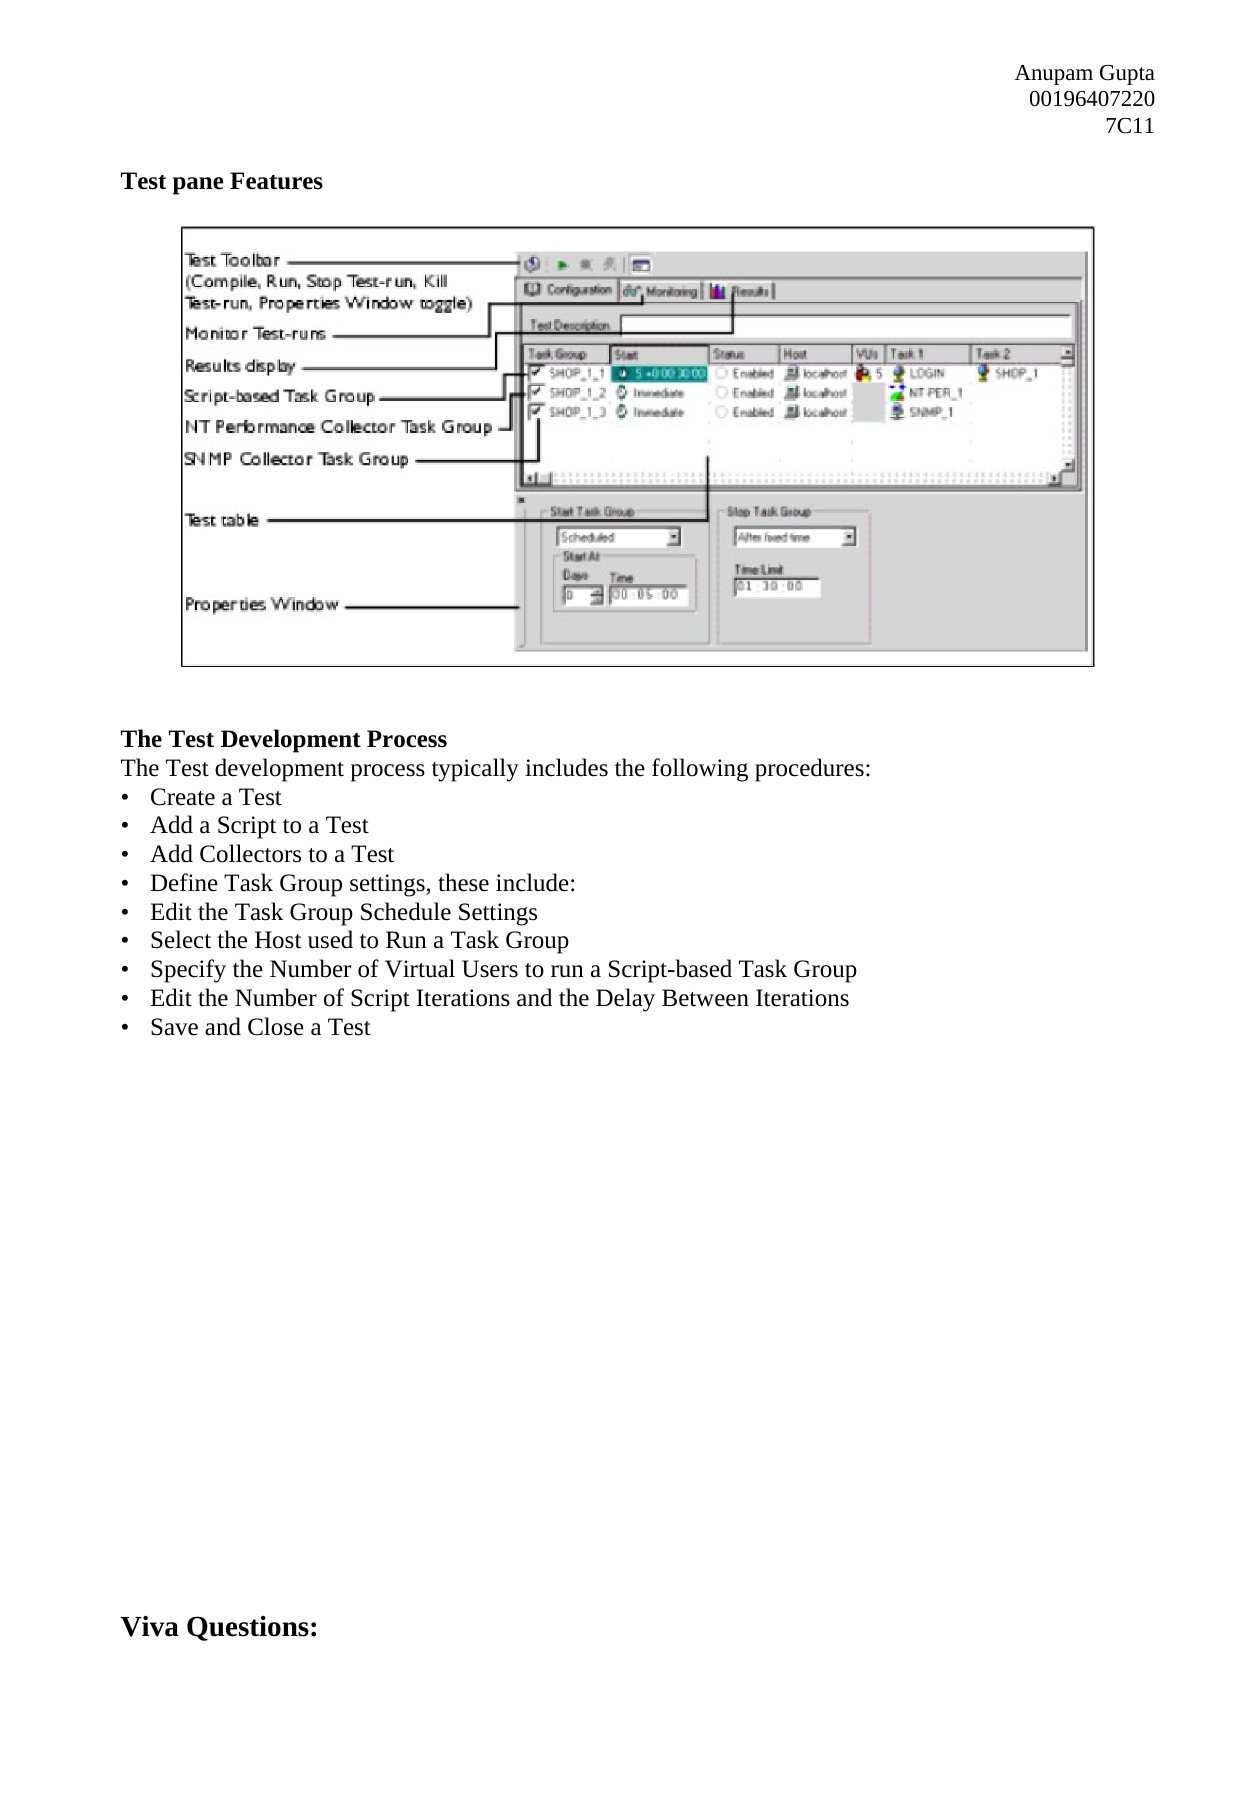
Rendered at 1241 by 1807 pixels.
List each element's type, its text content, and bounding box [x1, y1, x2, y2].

text Viva Questions: [120, 1609, 1154, 1642]
picture [179, 223, 1096, 667]
list Specify the Number of Virtual Users to run a Script-based Task Group [120, 954, 1154, 983]
text The Test Development Process [120, 724, 1154, 753]
list Edit the Task Group Schedule Settings [120, 897, 1154, 925]
list Add a Script to a Test [120, 810, 1154, 839]
text The Test development process typically includes the following procedures: [120, 753, 1154, 782]
list Edit the Number of Script Iterations and the Delay Between Iterations [120, 983, 1154, 1012]
list Define Task Group settings, these include: [120, 868, 1154, 897]
list Add Collectors to a Test [120, 839, 1154, 868]
list Select the Host used to Run a Task Group [120, 925, 1154, 954]
text Test pane Features [120, 166, 1154, 195]
list Save and Close a Test [120, 1012, 1154, 1040]
list Create a Test [120, 782, 1154, 810]
